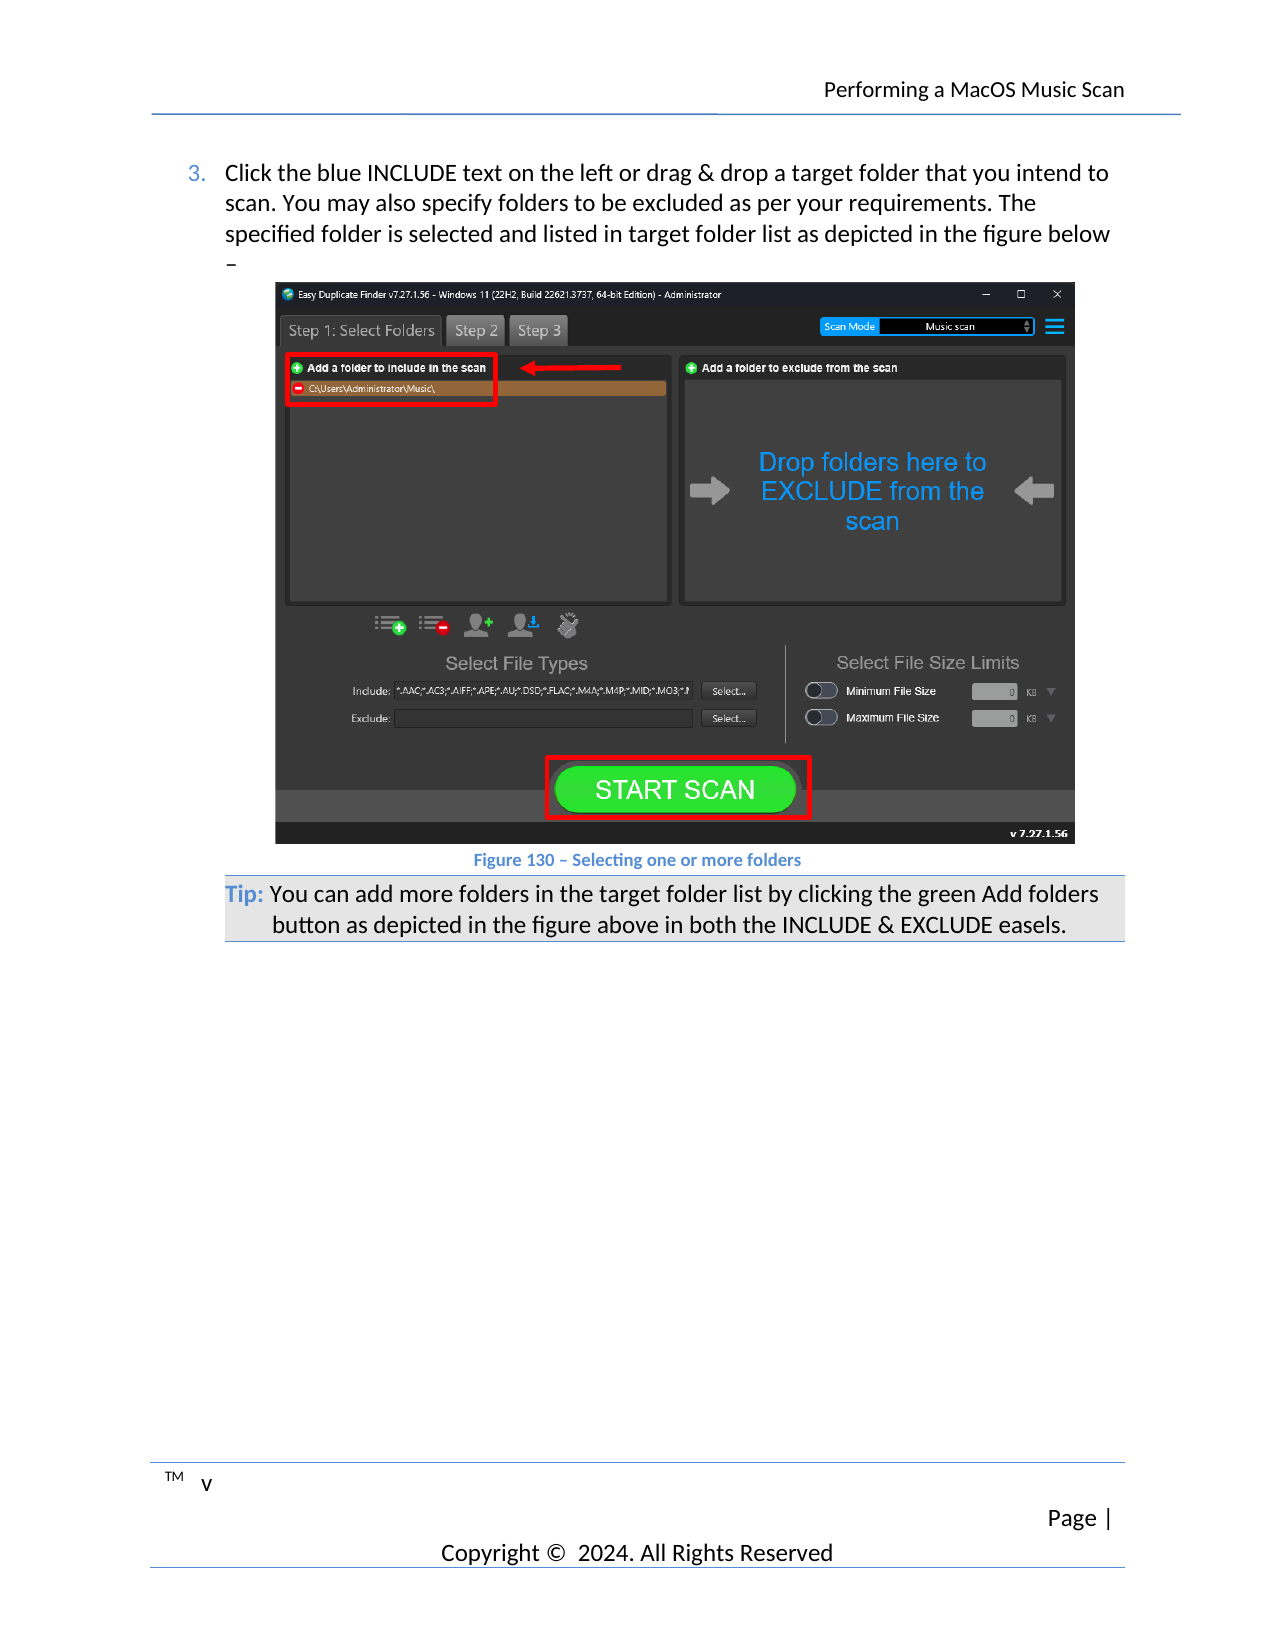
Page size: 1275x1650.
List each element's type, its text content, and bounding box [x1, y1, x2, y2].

picture [275, 282, 1075, 844]
text Figure 130 – Selecting one or more folders [150, 848, 1125, 871]
list Click the blue INCLUDE text on the left or drag & drop a target folder that you intend to scan. You may also specify folders to be excluded as per your requirements. The specified folder is selected and listed in target folder list as depicted in the figure below – [187, 157, 1125, 279]
text Tip: You can add more folders in the target folder list by clicking the green Add folders button as depicted in the figure above in both the INCLUDE & EXCLUDE easels. [225, 876, 1125, 941]
